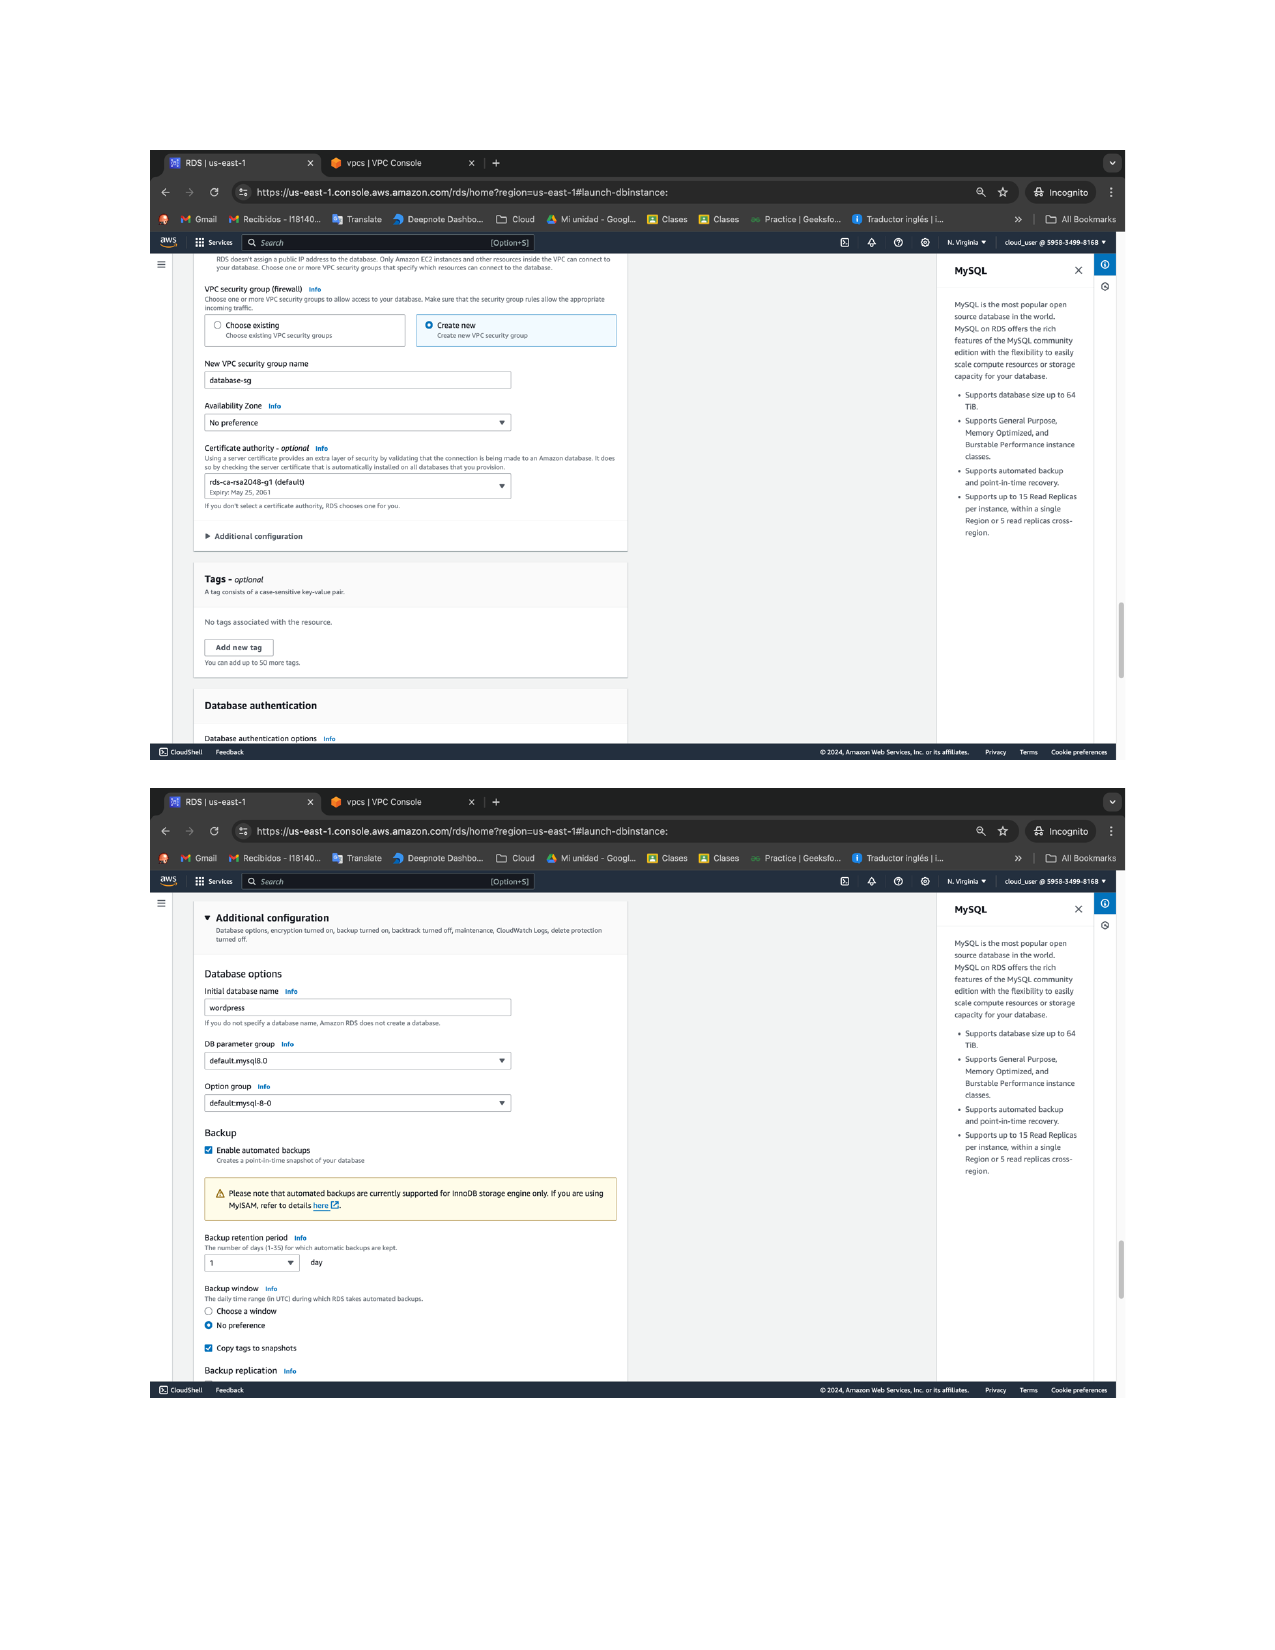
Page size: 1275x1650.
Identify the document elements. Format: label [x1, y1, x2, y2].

picture [150, 788, 1125, 1398]
picture [150, 150, 1125, 760]
